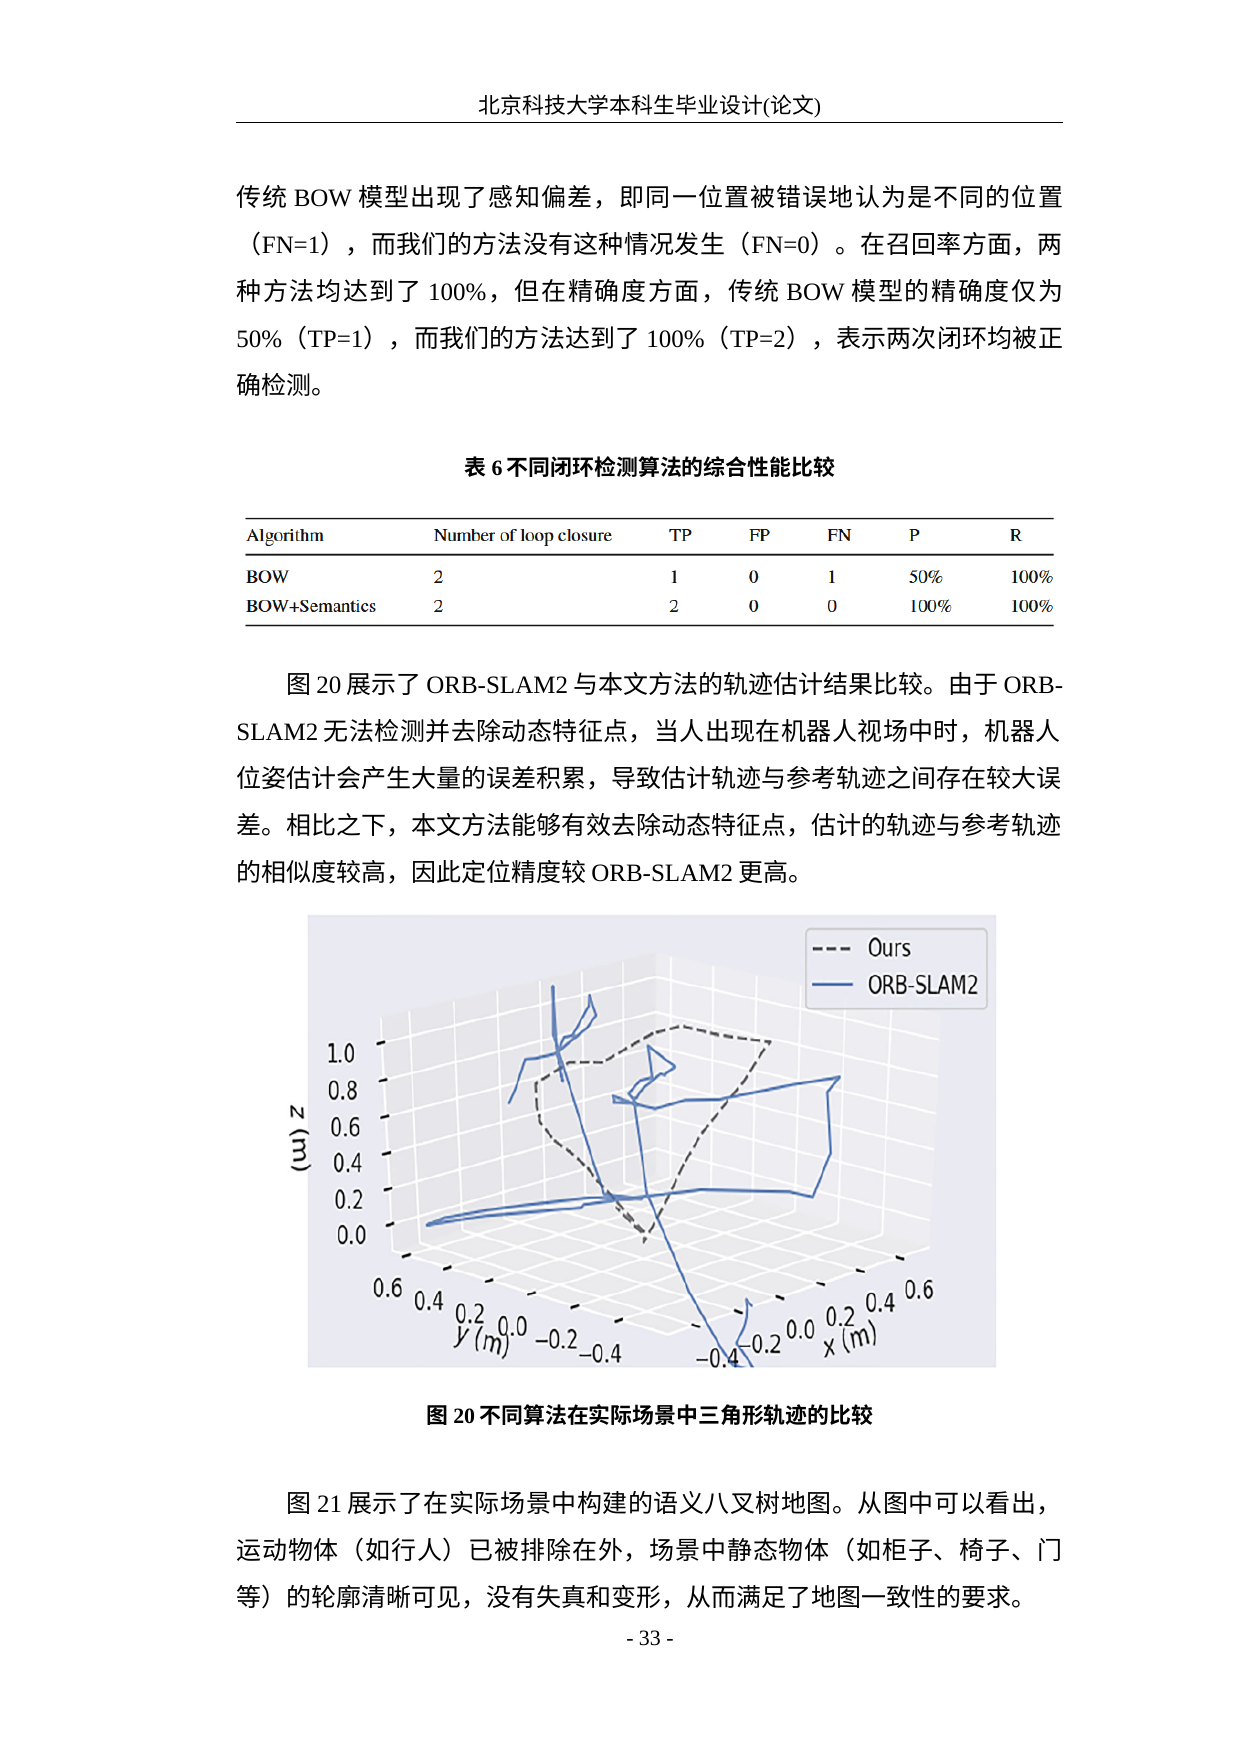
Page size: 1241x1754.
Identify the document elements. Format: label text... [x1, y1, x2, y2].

text 图20展示了ORB-SLAM2与本文方法的轨迹估计结果比较。由于ORB-SLAM2无法检测并去除动态特征点，当人出现在机器人视场中时，机器人位姿估计会产生大量的误差积累，导致估计轨迹与参考轨迹之间存在较大误差。相比之下，本文方法能够有效去除动态特征点，估计的轨迹与参考轨迹的相似度较高，因此定位精度较ORB-SLAM2更高。 [236, 664, 1063, 889]
text 表 6不同闭环检测算法的综合性能比较 [236, 450, 1063, 482]
picture [286, 902, 1012, 1378]
text 图21展示了在实际场景中构建的语义八叉树地图。从图中可以看出，运动物体（如行人）已被排除在外，场景中静态物体（如柜子、椅子、门等）的轮廓清晰可见，没有失真和变形，从而满足了地图一致性的要求。 [236, 1483, 1063, 1614]
picture [236, 510, 1063, 631]
text 图 20不同算法在实际场景中三角形轨迹的比较 [236, 1398, 1063, 1430]
